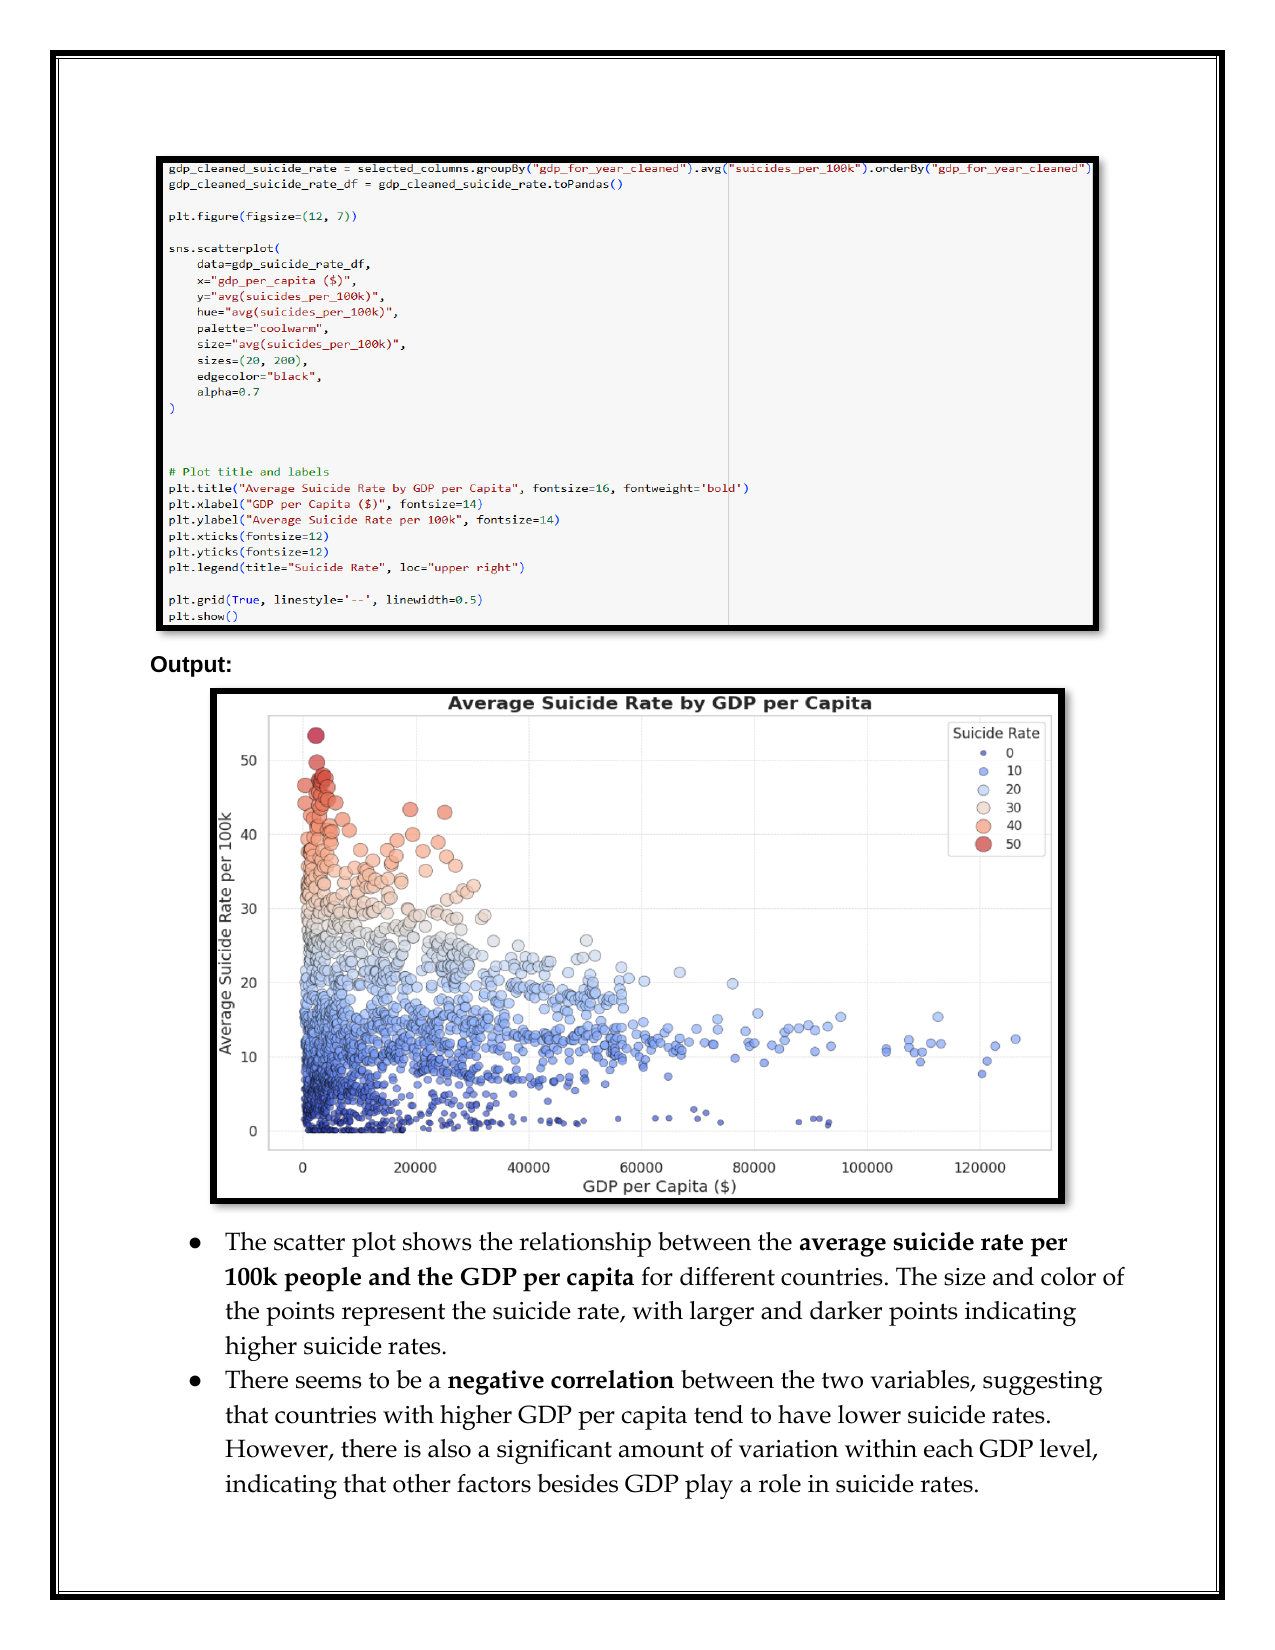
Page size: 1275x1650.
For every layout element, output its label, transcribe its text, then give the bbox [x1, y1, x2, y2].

list There seems to be a negative correlation between the two variables, suggesting that countries with higher GDP per capita tend to have lower suicide rates. However, there is also a significant amount of variation within each GDP level, indicating that other factors besides GDP play a role in suicide rates. [187, 1366, 1125, 1499]
picture [163, 163, 1093, 625]
text Output: [150, 651, 1125, 677]
picture [217, 694, 1058, 1198]
